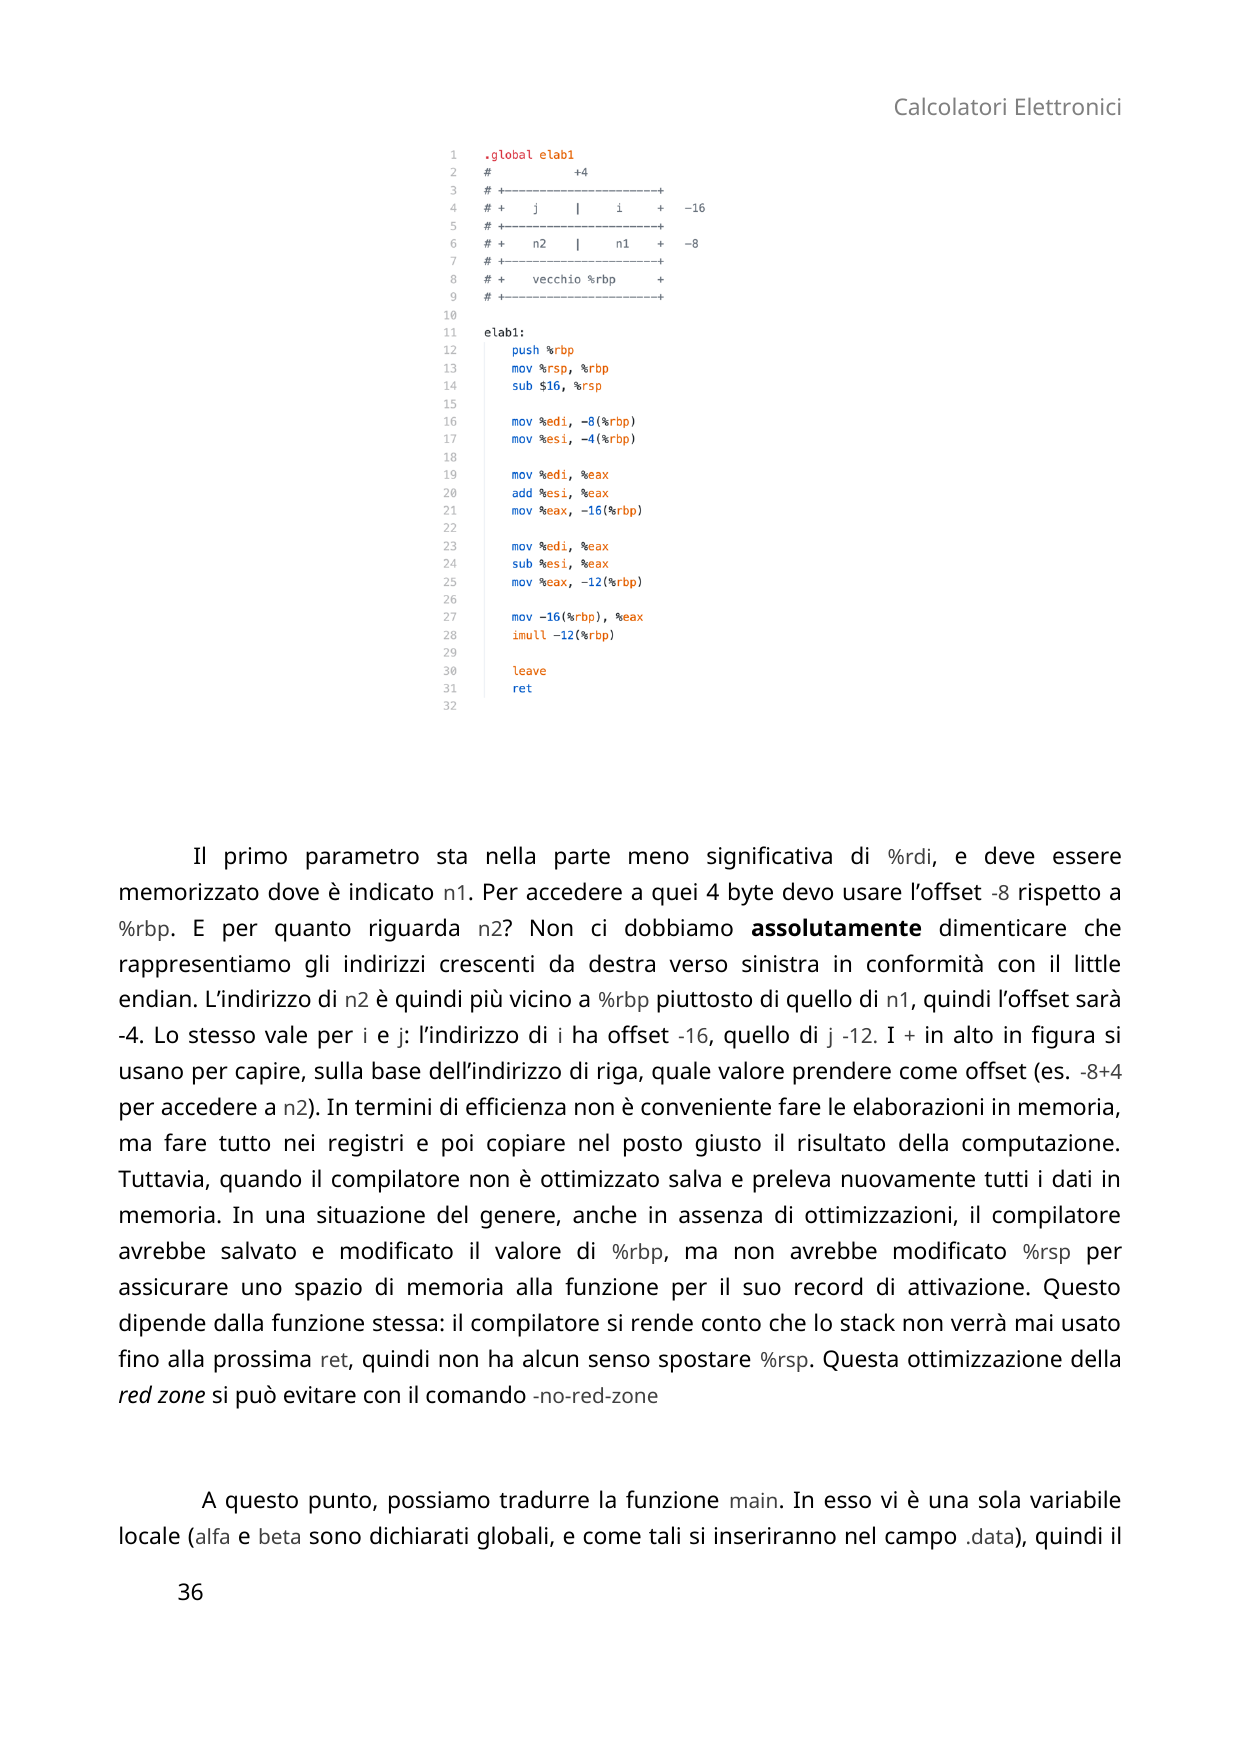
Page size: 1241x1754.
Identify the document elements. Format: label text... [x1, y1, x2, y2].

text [118, 1484, 1122, 1551]
text Il primo parametro sta nella parte meno significativa di %rdi, e deve essere memorizzato dove è indicato n1. Per accedere a quei 4 byte devo usare l’offset -8 rispetto a %rbp. E per quanto riguarda n2? Non ci dobbiamo assolutamente dimenticare che rappresentiamo gli indirizzi crescenti da destra verso sinistra in conformità con il little endian. L’indirizzo di n2 è quindi più vicino a %rbp piuttosto di quello di n1, quindi l’offset sarà -4. Lo stesso vale per i e j: l’indirizzo di i ha offset -16, quello di j -12. I + in alto in figura si usano per capire, sulla base dell’indirizzo di riga, quale valore prendere come offset (es. -8+4 per accedere a n2). In termini di efficienza non è conveniente fare le elaborazioni in memoria, ma fare tutto nei registri e poi copiare nel posto giusto il risultato della computazione. Tuttavia, quando il compilatore non è ottimizzato salva e preleva nuovamente tutti i dati in memoria. In una situazione del genere, anche in assenza di ottimizzazioni, il compilatore avrebbe salvato e modificato il valore di %rbp, ma non avrebbe modificato %rsp per assicurare uno spazio di memoria alla funzione per il suo record di attivazione. Questo dipende dalla funzione stessa: il compilatore si rende conto che lo stack non verrà mai usato fino alla prossima ret, quindi non ha alcun senso spostare %rsp. Questa ottimizzazione della red zone si può evitare con il comando -no-red-zone [118, 840, 1122, 1410]
picture [433, 147, 867, 714]
